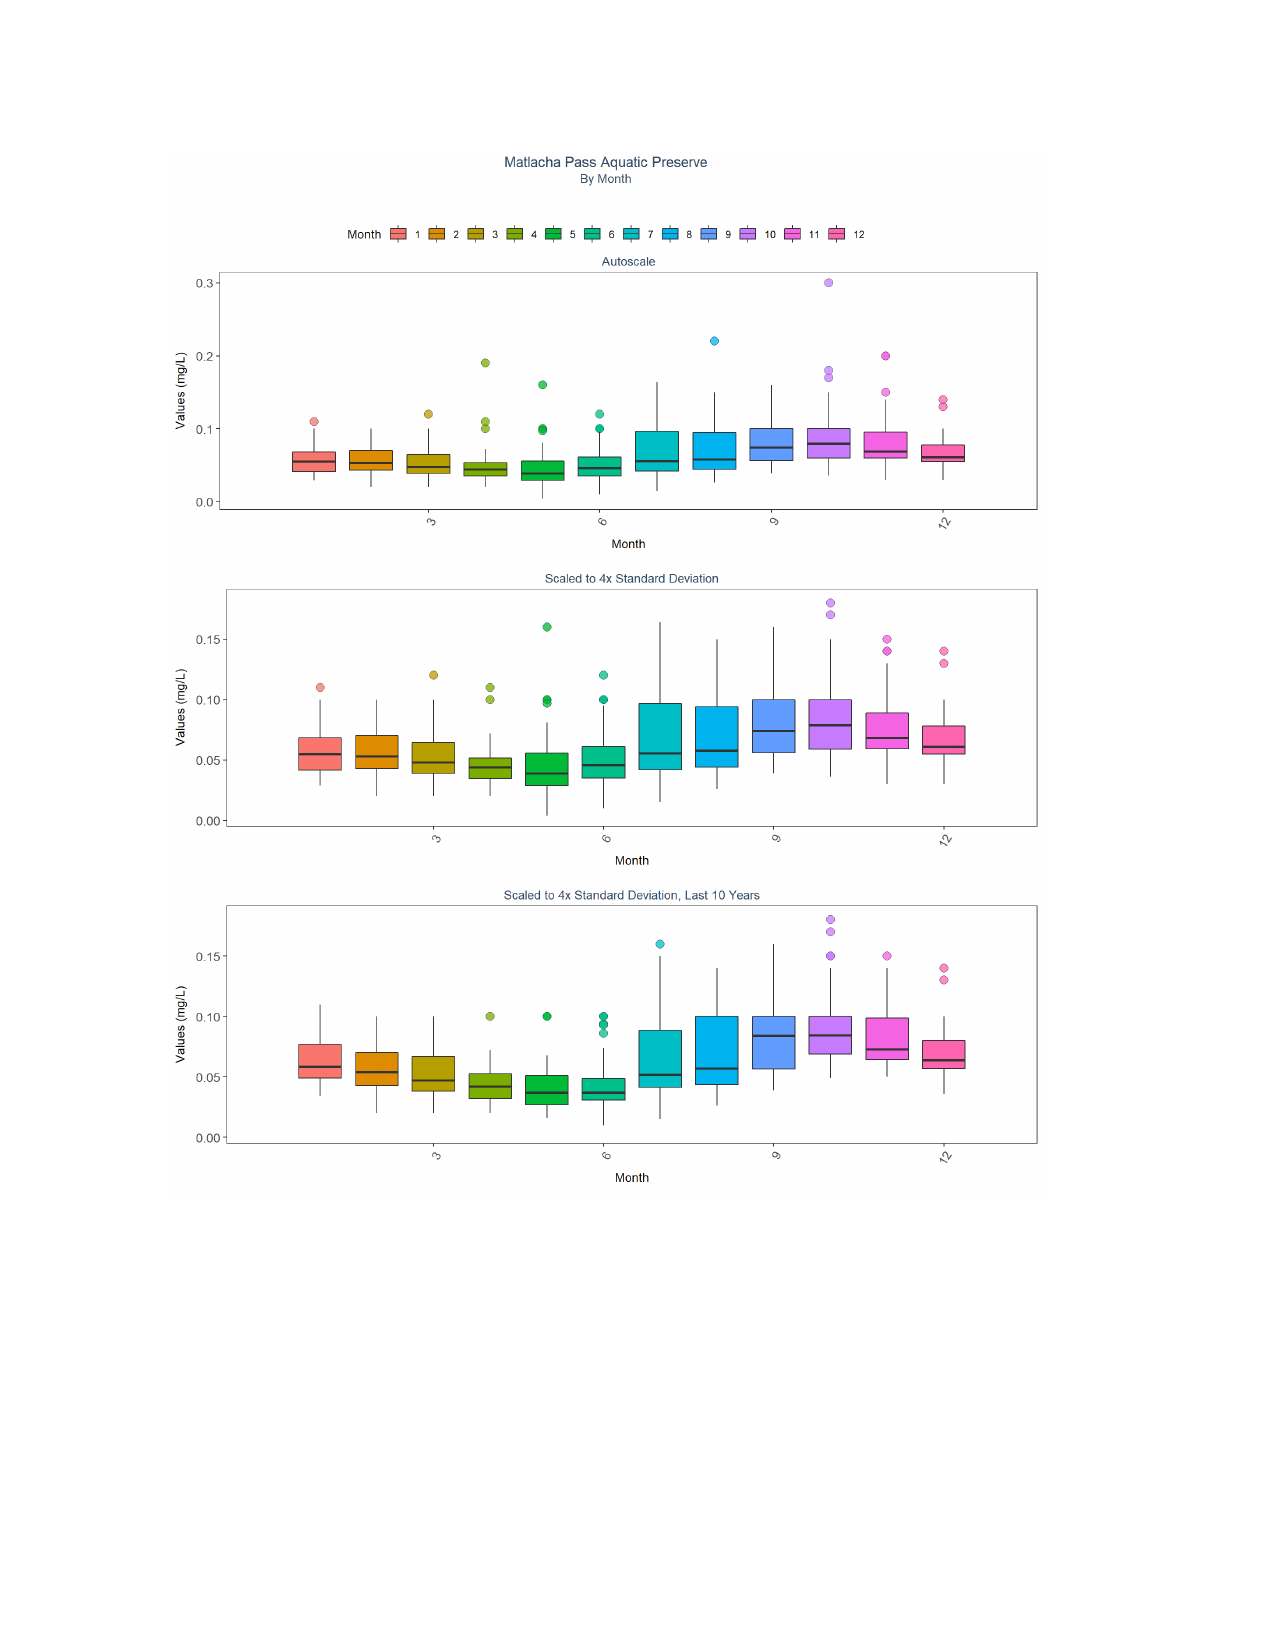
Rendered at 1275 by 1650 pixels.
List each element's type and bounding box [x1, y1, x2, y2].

picture [168, 150, 1044, 1200]
